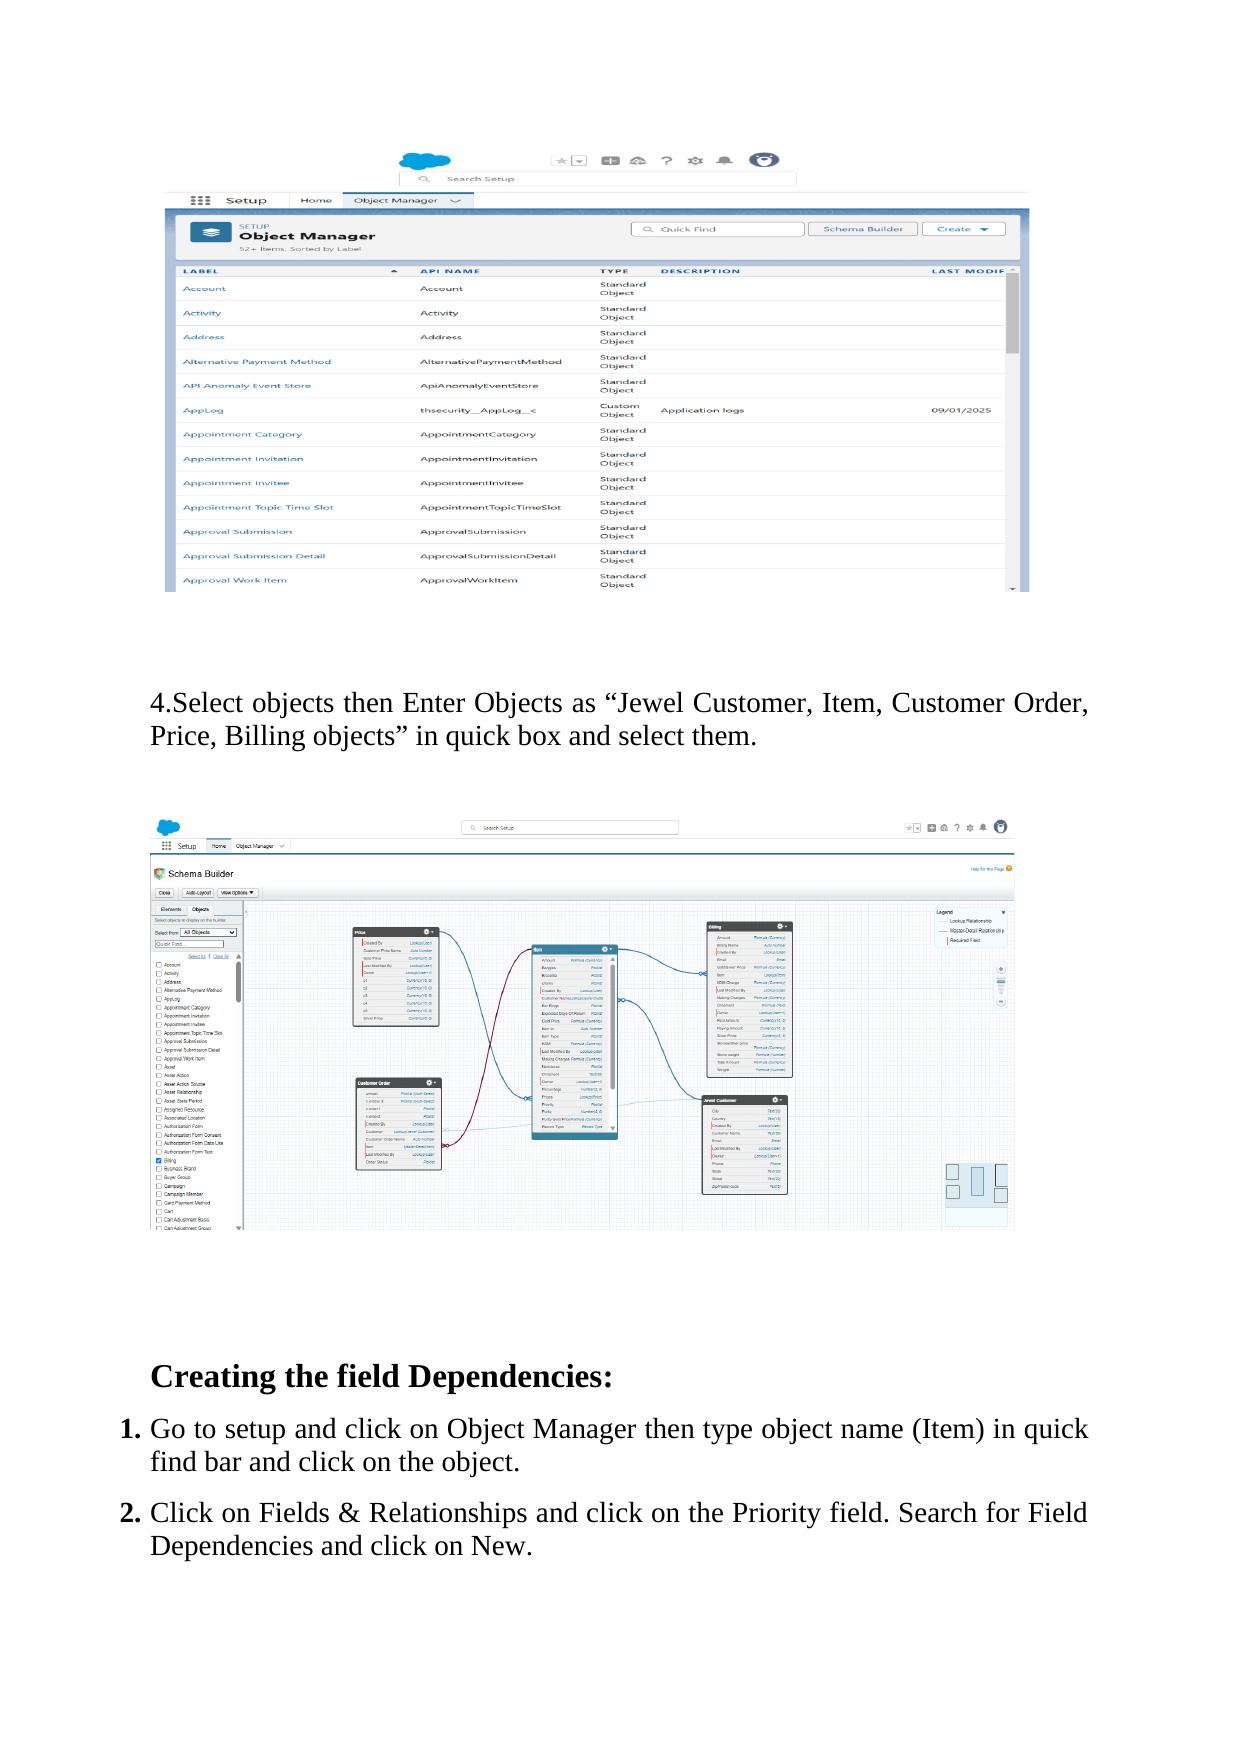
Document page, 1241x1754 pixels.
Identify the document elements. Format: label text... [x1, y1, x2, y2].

text 4.Select objects then Enter Objects as “Jewel Customer, Item, Customer Order, Price, Billing objects” in quick box and select them. [150, 685, 1090, 752]
picture [150, 818, 1015, 1230]
text Creating the field Dependencies: [150, 1356, 1090, 1394]
list Go to setup and click on Object Manager then type object name (Item) in quick find bar and click on the object. [119, 1411, 1090, 1478]
list Click on Fields & Relationships and click on the Priority field. Search for Field Dependencies and click on New. [119, 1495, 1090, 1562]
picture [164, 150, 1030, 592]
